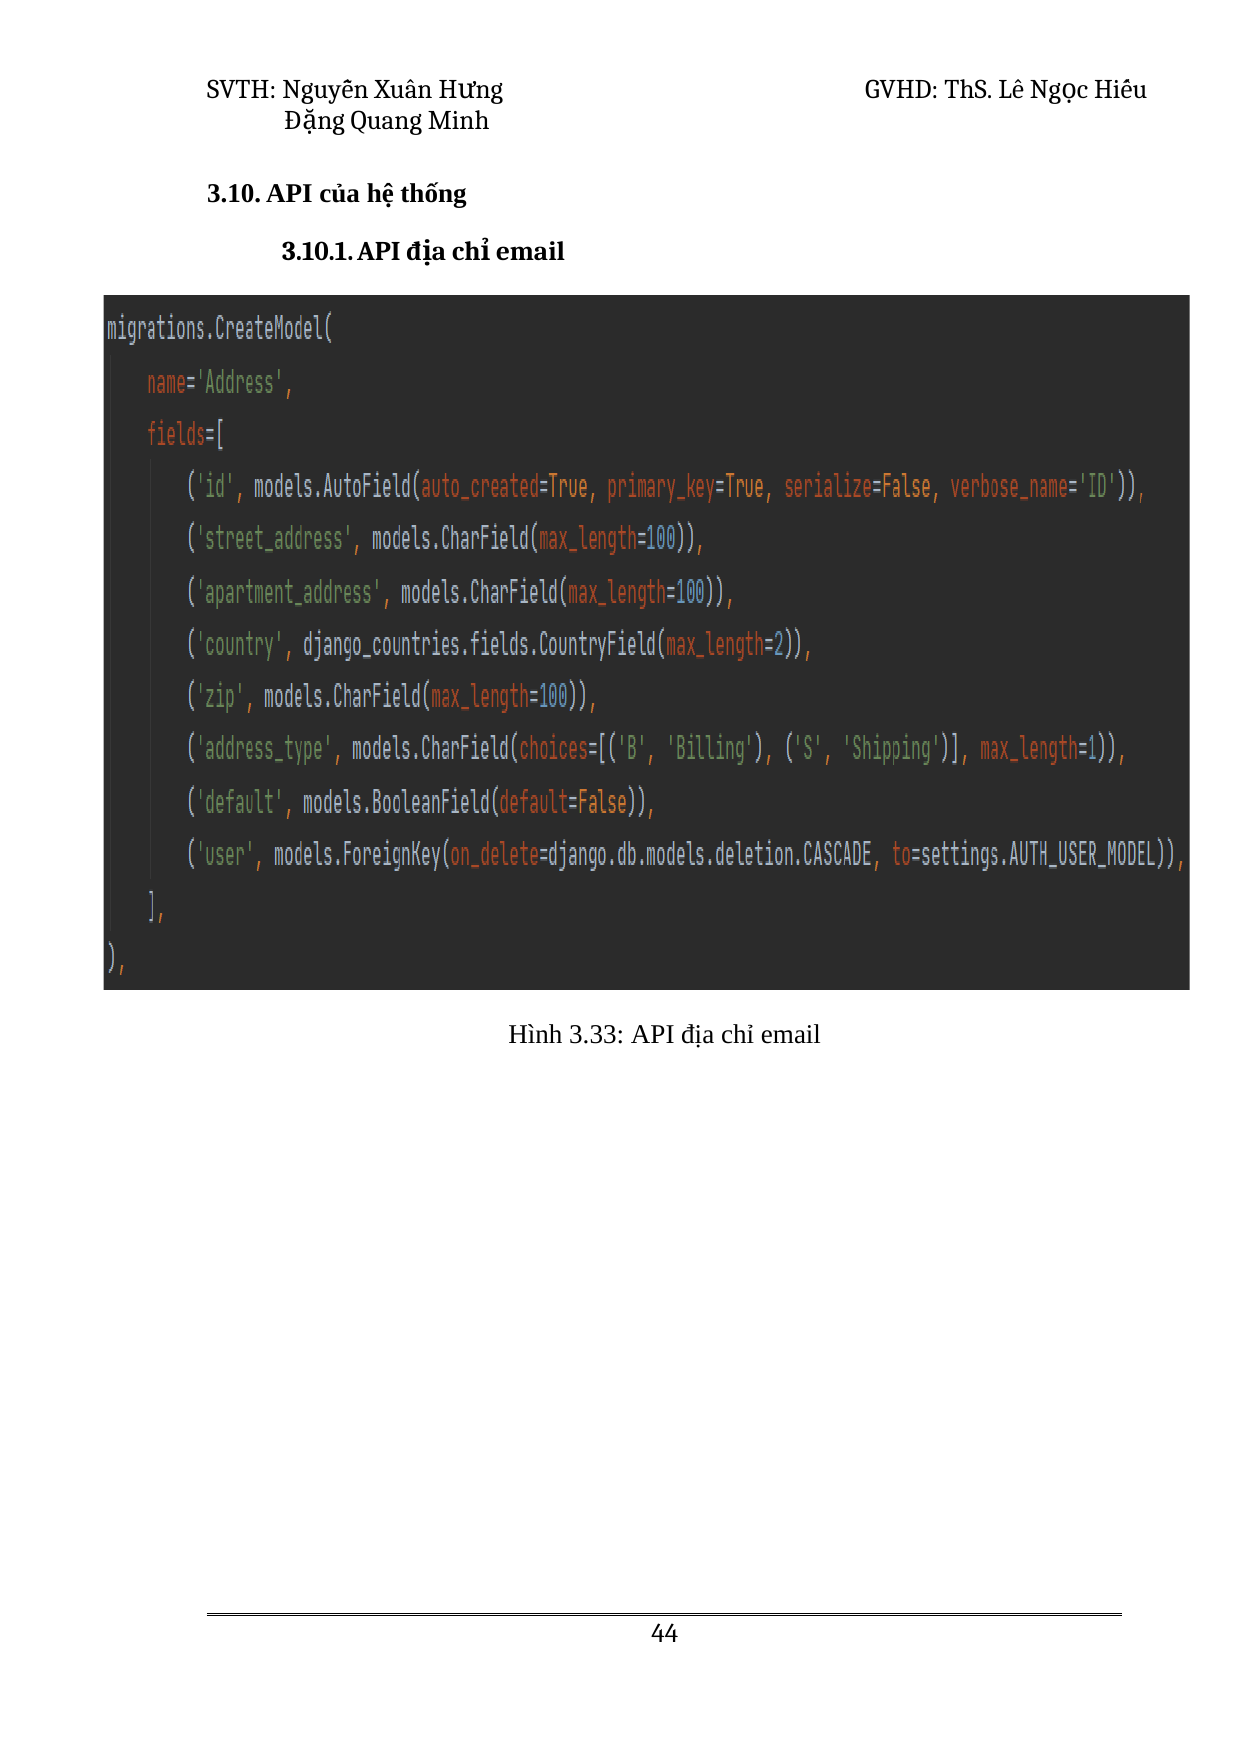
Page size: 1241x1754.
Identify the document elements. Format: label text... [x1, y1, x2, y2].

subtitle API của hệ thống [207, 177, 1122, 208]
subtitle API địa chỉ email [282, 236, 1122, 267]
picture [103, 295, 1190, 990]
